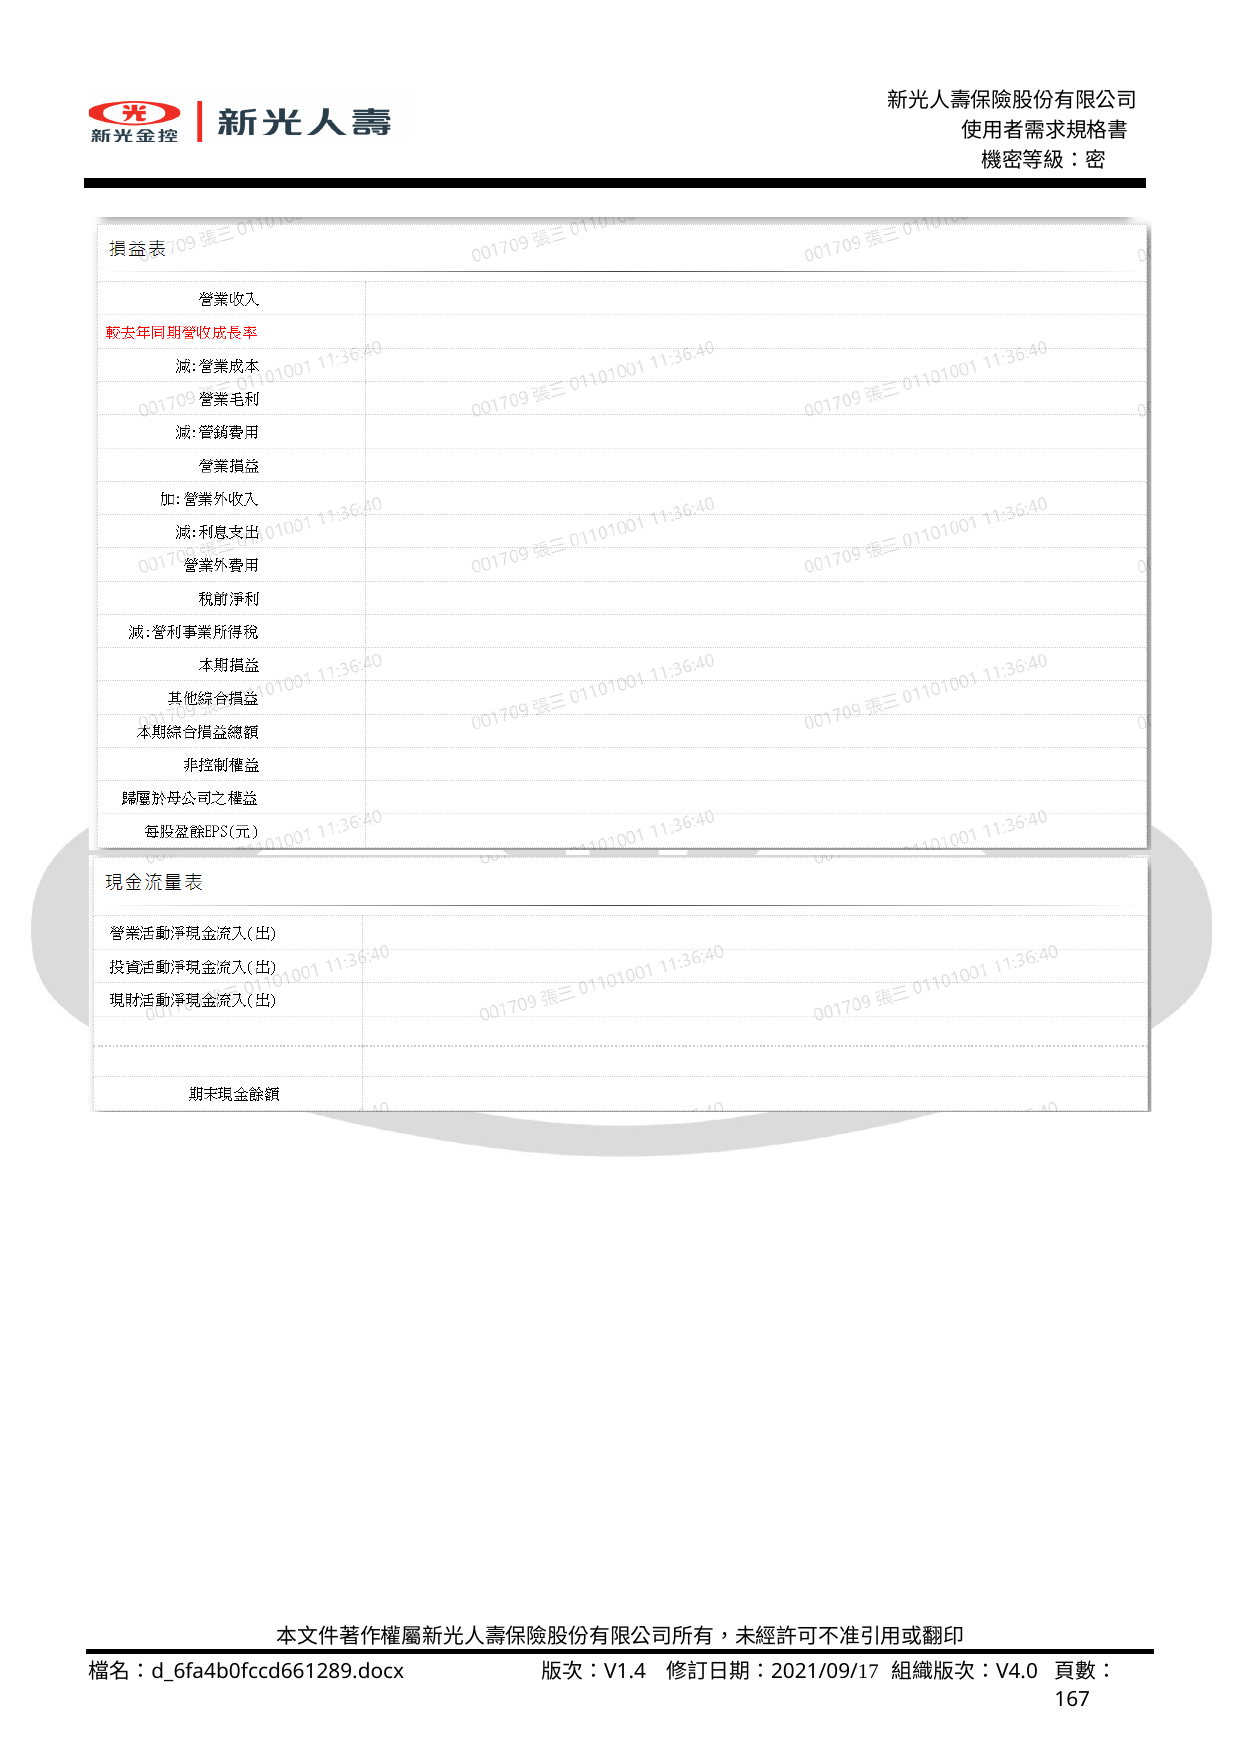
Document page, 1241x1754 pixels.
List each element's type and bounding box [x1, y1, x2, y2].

picture [88, 86, 414, 142]
picture [25, 217, 1215, 1163]
